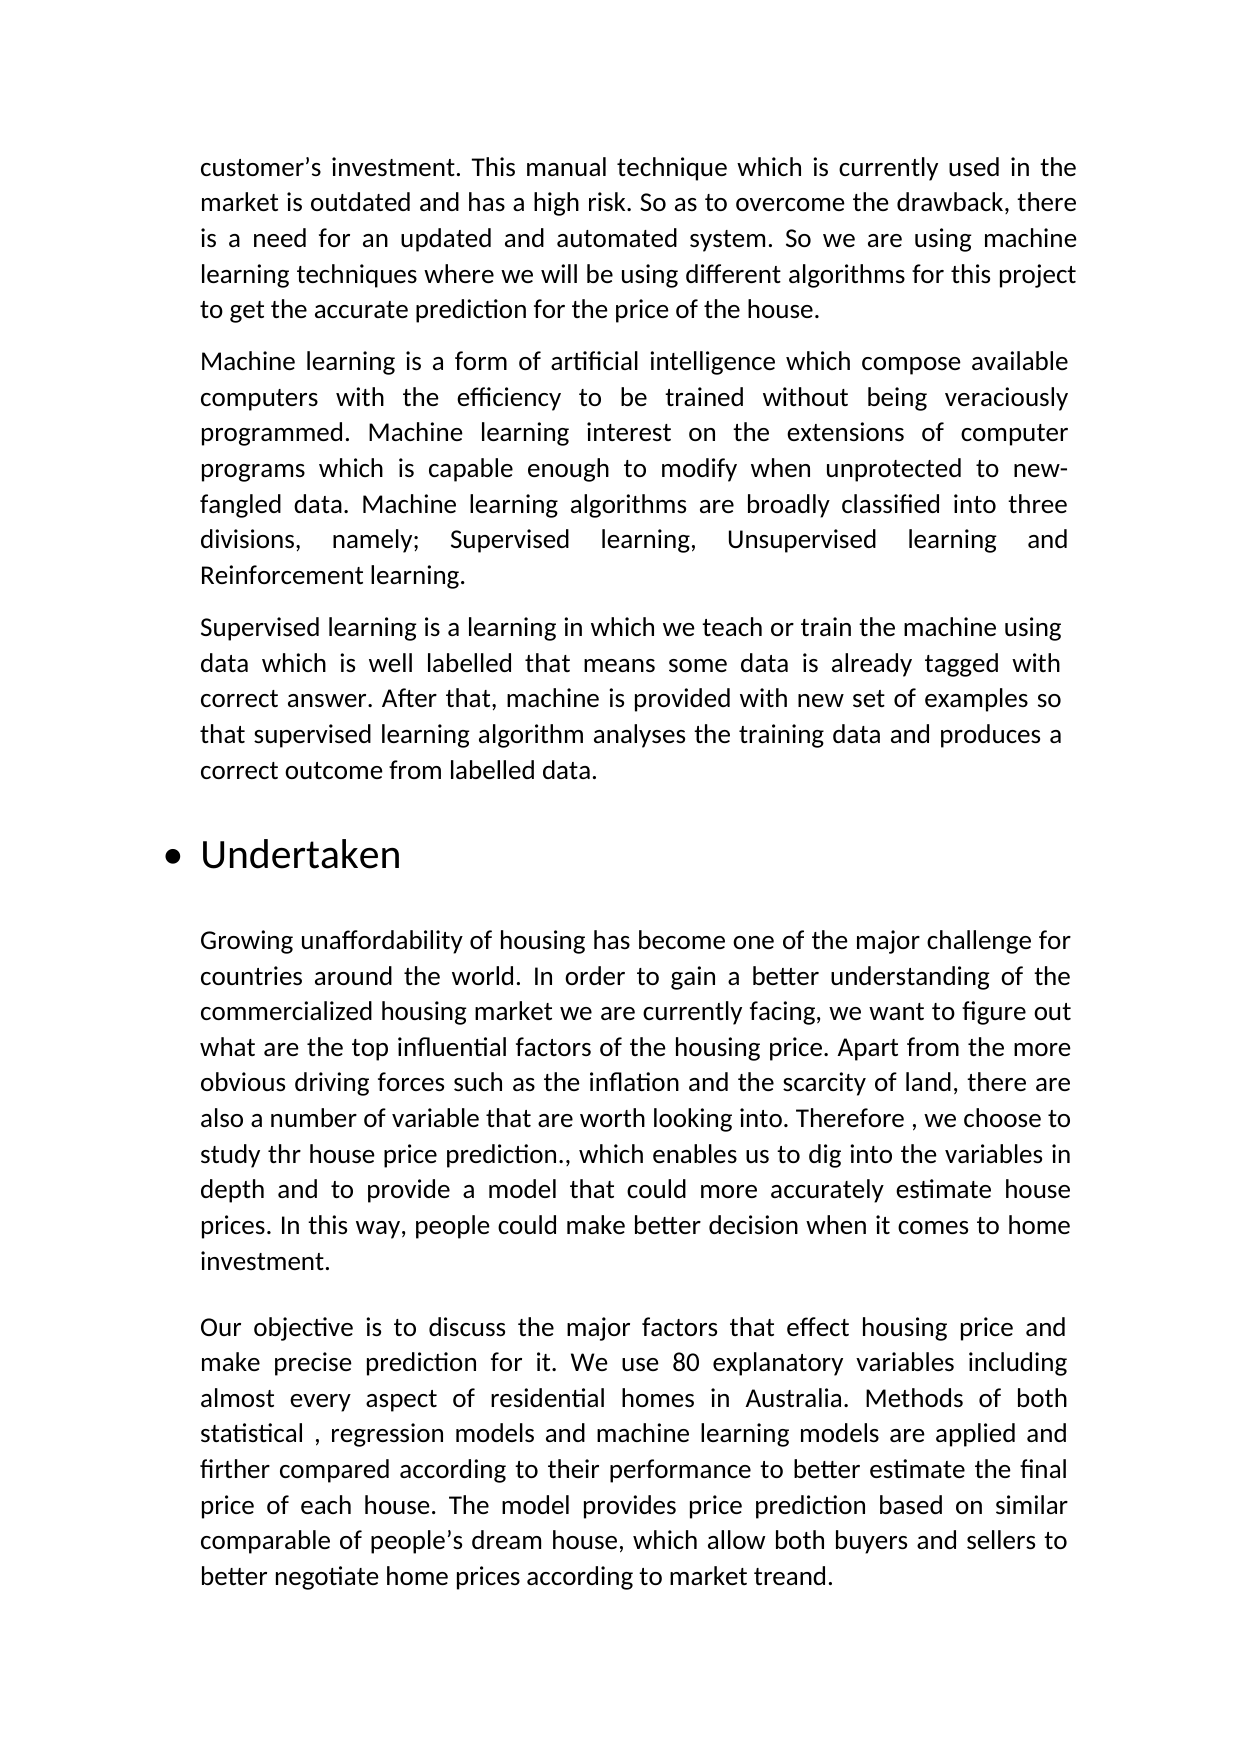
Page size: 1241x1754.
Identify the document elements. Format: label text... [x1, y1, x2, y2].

text Our objective is to discuss the major factors that effect housing price and make precise prediction for it. We use 80 explanatory variables including almost every aspect of residential homes in Australia. Methods of both statistical , regression models and machine learning models are applied and firther compared according to their performance to better estimate the final price of each house. The model provides price prediction based on similar comparable of people’s dream house, which allow both buyers and sellers to better negotiate home prices according to market treand. [200, 1310, 1069, 1592]
text Supervised learning is a learning in which we teach or train the machine using data which is well labelled that means some data is already tagged with correct answer. After that, machine is provided with new set of examples so that supervised learning algorithm analyses the training data and produces a correct outcome from labelled data. [200, 610, 1063, 786]
text Machine learning is a form of artificial intelligence which compose available computers with the efficiency to be trained without being veraciously programmed. Machine learning interest on the extensions of computer programs which is capable enough to modify when unprotected to new-fangled data. Machine learning algorithms are broadly classified into three divisions, namely; Supervised learning, Unsupervised learning and Reinforcement learning. [200, 344, 1070, 591]
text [200, 150, 1079, 326]
text Growing unaffordability of housing has become one of the major challenge for countries around the world. In order to gain a better understanding of the commercialized housing market we are currently facing, we want to figure out what are the top influential factors of the housing price. Apart from the more obvious driving forces such as the inflation and the scarcity of land, there are also a number of variable that are worth looking into. Therefore , we choose to study thr house price prediction., which enables us to dig into the variables in depth and to provide a model that could more accurately estimate house prices. In this way, people could make better decision when it comes to home investment. [200, 923, 1073, 1277]
list Undertaken [162, 828, 1090, 878]
